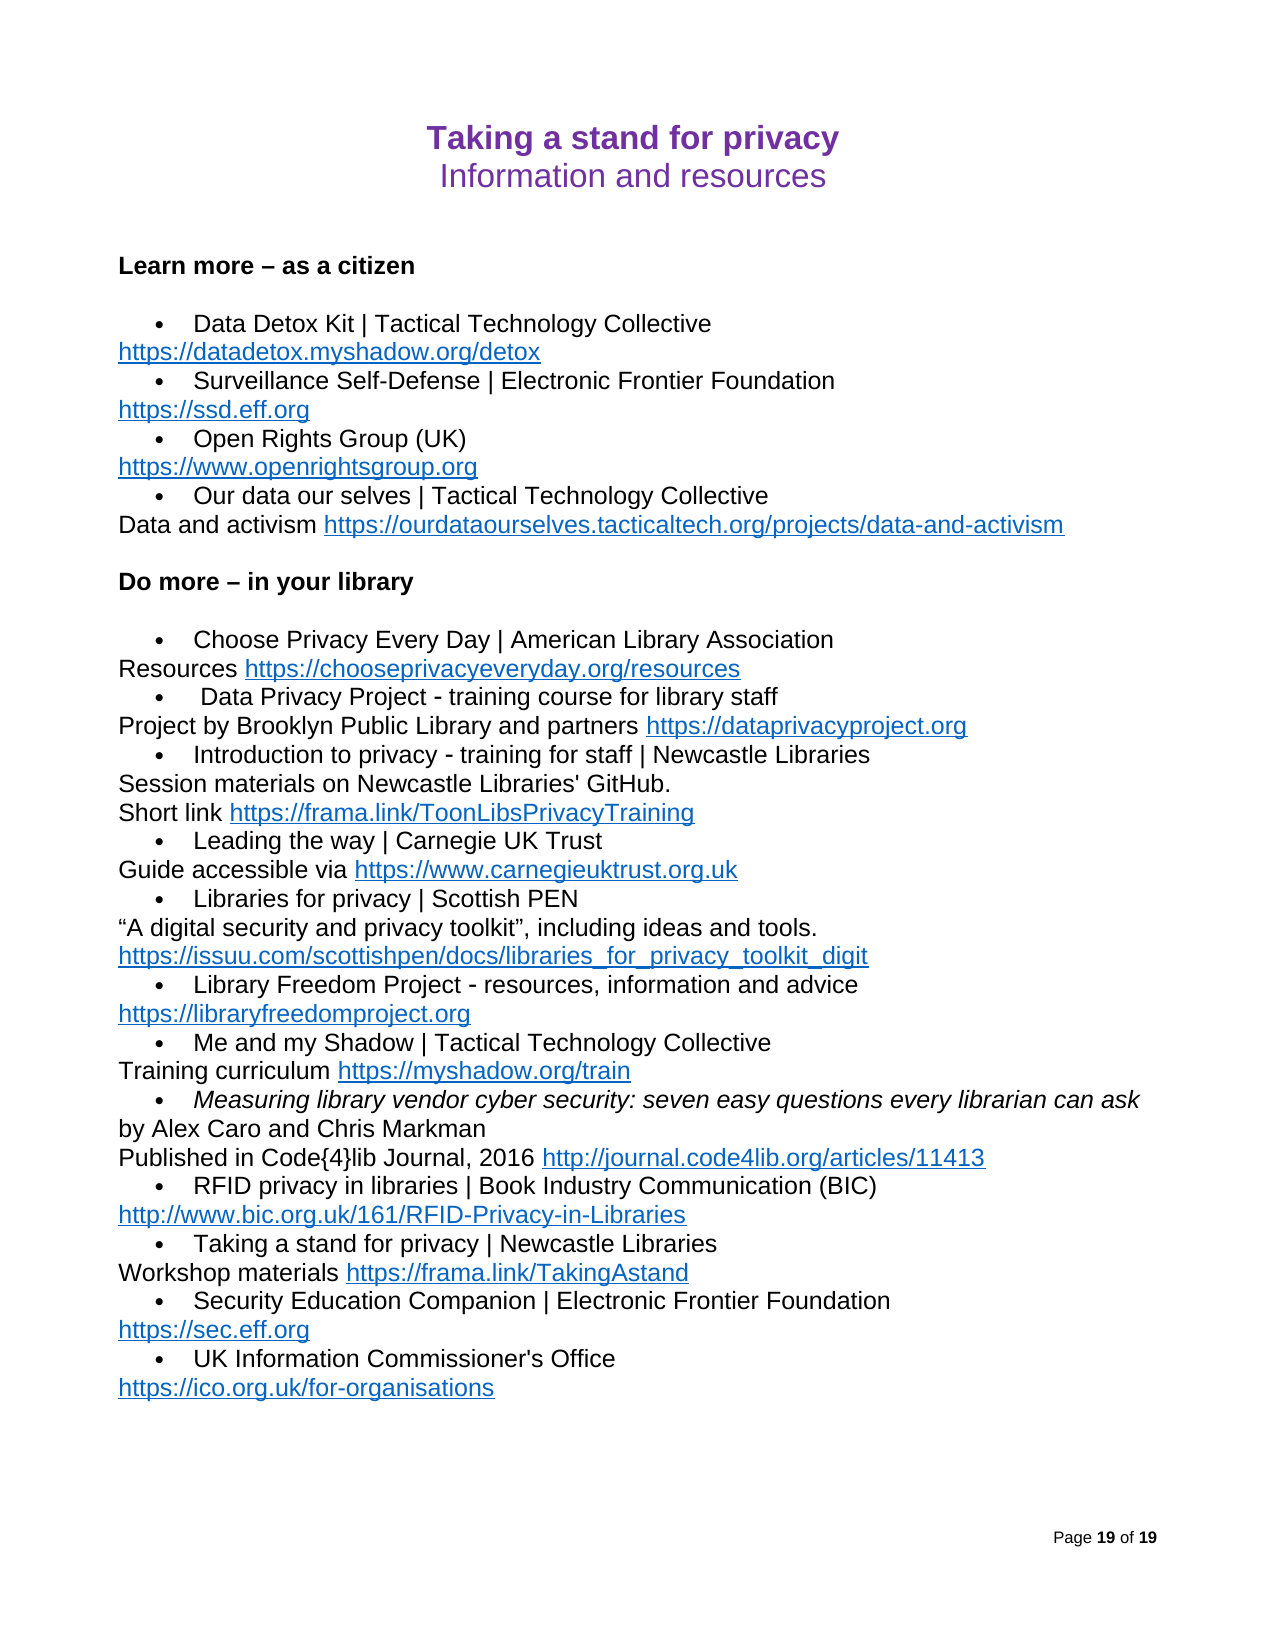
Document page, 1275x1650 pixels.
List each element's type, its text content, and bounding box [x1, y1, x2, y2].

text https://datadetox.myshadow.org/detox [118, 337, 1157, 366]
text https://ico.org.uk/for-organisations [118, 1373, 1157, 1401]
text https://libraryfreedomproject.org [118, 999, 1157, 1028]
text https://ssd.eff.org [118, 395, 1157, 423]
list Security Education Companion | Electronic Frontier Foundation [156, 1286, 1157, 1315]
text Published in Code{4}lib Journal, 2016 http://journal.code4lib.org/articles/11413 [118, 1143, 1157, 1171]
text https://sec.eff.org [118, 1315, 1157, 1344]
text Resources https://chooseprivacyeveryday.org/resources [118, 653, 1157, 682]
list Choose Privacy Every Day | American Library Association [156, 625, 1157, 653]
text “A digital security and privacy toolkit”, including ideas and tools. [118, 912, 1157, 941]
text Project by Brooklyn Public Library and partners https://dataprivacyproject.org [118, 711, 1157, 740]
text by Alex Caro and Chris Markman [118, 1114, 1157, 1143]
list UK Information Commissioner's Office [156, 1344, 1157, 1373]
text https://issuu.com/scottishpen/docs/libraries_for_privacy_toolkit_digit [118, 941, 1157, 970]
text Training curriculum https://myshadow.org/train [118, 1056, 1157, 1085]
text Guide accessible via https://www.carnegieuktrust.org.uk [118, 855, 1157, 884]
list Me and my Shadow | Tactical Technology Collective [156, 1028, 1157, 1056]
list Data Detox Kit | Tactical Technology Collective [156, 308, 1157, 337]
list Taking a stand for privacy | Newcastle Libraries [156, 1229, 1157, 1258]
text Workshop materials https://frama.link/TakingAstand [118, 1258, 1157, 1286]
text Taking a stand for privacy [118, 118, 1157, 157]
text Short link https://frama.link/ToonLibsPrivacyTraining [118, 797, 1157, 826]
list Leading the way | Carnegie UK Trust [156, 826, 1157, 855]
text Information and resources [118, 157, 1157, 195]
text http://www.bic.org.uk/161/RFID-Privacy-in-Libraries [118, 1200, 1157, 1229]
list Our data our selves | Tactical Technology Collective [156, 481, 1157, 510]
list Introduction to privacy training for staff | Newcastle Libraries [156, 740, 1157, 769]
list RFID privacy in libraries | Book Industry Communication (BIC) [156, 1171, 1157, 1200]
list Open Rights Group (UK) [156, 423, 1157, 452]
text Data and activism https://ourdataourselves.tacticaltech.org/projects/data-and-activism [118, 510, 1157, 538]
list Library Freedom Project resources, information and advice [156, 970, 1157, 999]
text Do more – in your library [118, 567, 1157, 596]
list Data Privacy Project training course for library staff [156, 682, 1157, 711]
list Measuring library vendor cyber security: seven easy questions every librarian can ask [156, 1085, 1157, 1114]
text https://www.openrightsgroup.org [118, 452, 1157, 481]
list Surveillance Self-Defense | Electronic Frontier Foundation [156, 366, 1157, 395]
list Libraries for privacy | Scottish PEN [156, 884, 1157, 912]
text Session materials on Newcastle Libraries' GitHub. [118, 769, 1157, 797]
text Learn more – as a citizen [118, 251, 1157, 280]
